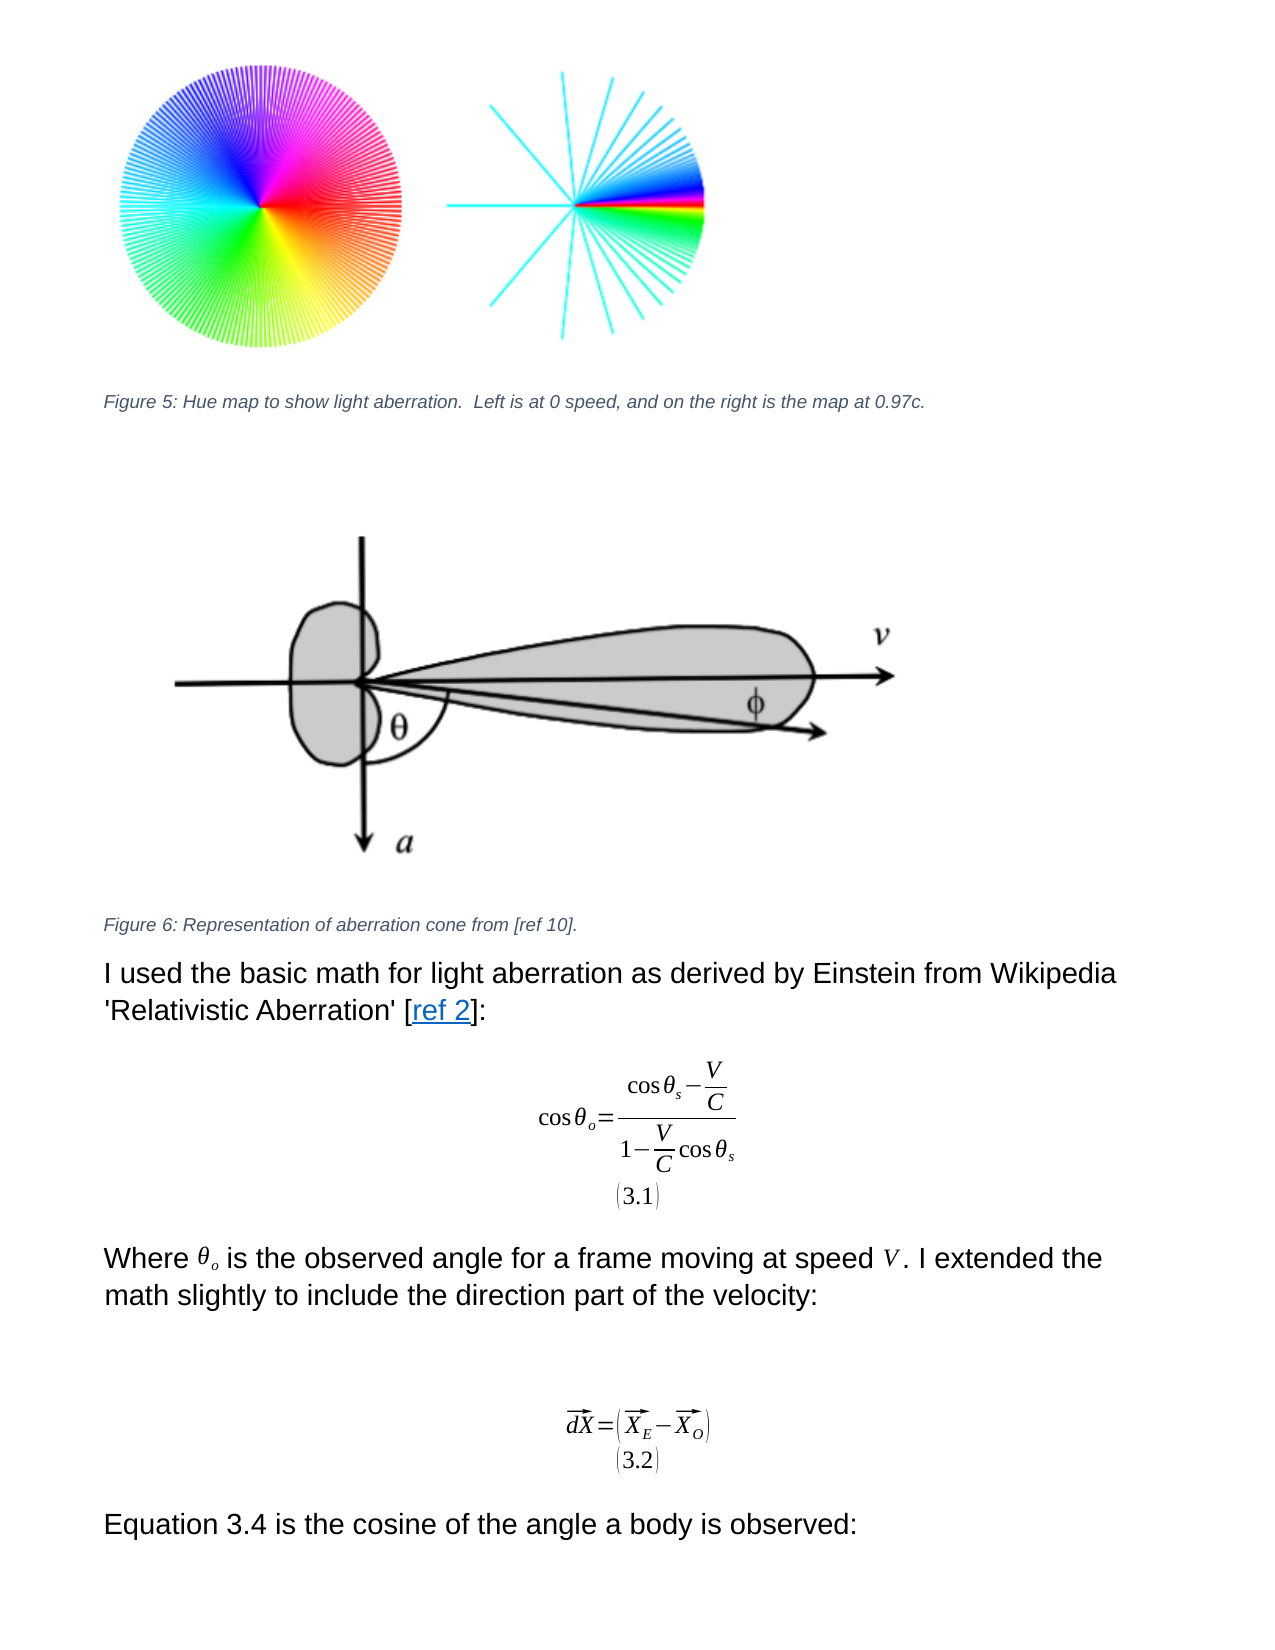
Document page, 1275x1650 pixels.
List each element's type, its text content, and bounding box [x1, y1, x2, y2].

picture [103, 497, 937, 883]
text Figure 6: Representation of aberration cone from [ref 10]. [103, 914, 1172, 935]
text I used the basic math for light aberration as derived by Einstein from Wikipedia 'Relativistic Aberration' [ref 2]: [103, 956, 1172, 1026]
text Where is the observed angle for a frame moving at speed . I extended the math slightly to include the direction part of the velocity: [103, 1241, 1172, 1312]
picture [103, 58, 718, 360]
text Equation 3.4 is the cosine of the angle a body is observed: [103, 1507, 1172, 1540]
text Figure 5: Hue map to show light aberration. Left is at 0 speed, and on the right is the map at 0.97c. [103, 391, 1172, 412]
